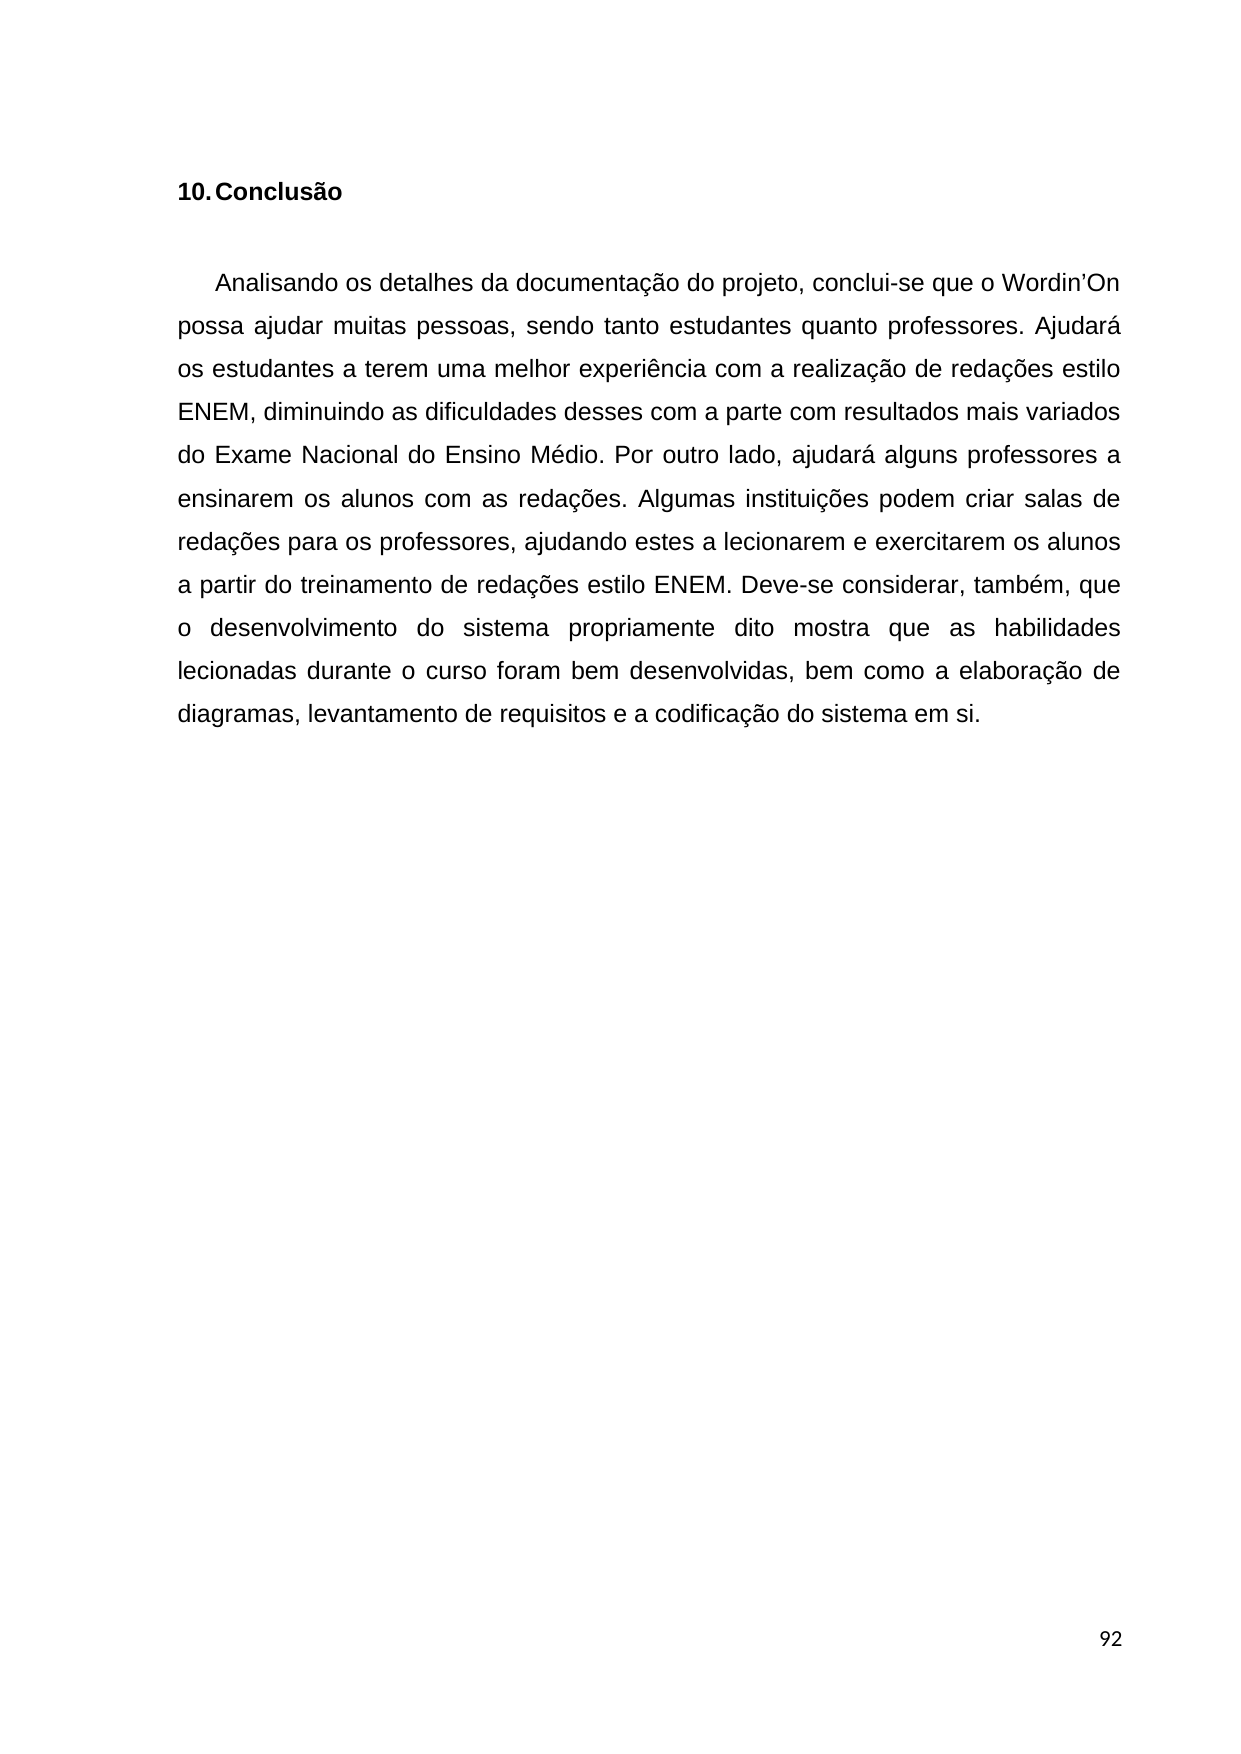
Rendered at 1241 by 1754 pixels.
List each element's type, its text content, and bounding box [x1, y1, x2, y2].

list Conclusão [177, 177, 1122, 206]
text Analisando os detalhes da documentação do projeto, conclui-se que o Wordin’On possa ajudar muitas pessoas, sendo tanto estudantes quanto professores. Ajudará os estudantes a terem uma melhor experiência com a realização de redações estilo ENEM, diminuindo as dificuldades desses com a parte com resultados mais variados do Exame Nacional do Ensino Médio. Por outro lado, ajudará alguns professores a ensinarem os alunos com as redações. Algumas instituições podem criar salas de redações para os professores, ajudando estes a lecionarem e exercitarem os alunos a partir do treinamento de redações estilo ENEM. Deve-se considerar, também, que o desenvolvimento do sistema propriamente dito mostra que as habilidades lecionadas durante o curso foram bem desenvolvidas, bem como a elaboração de diagramas, levantamento de requisitos e a codificação do sistema em si. [177, 268, 1122, 728]
